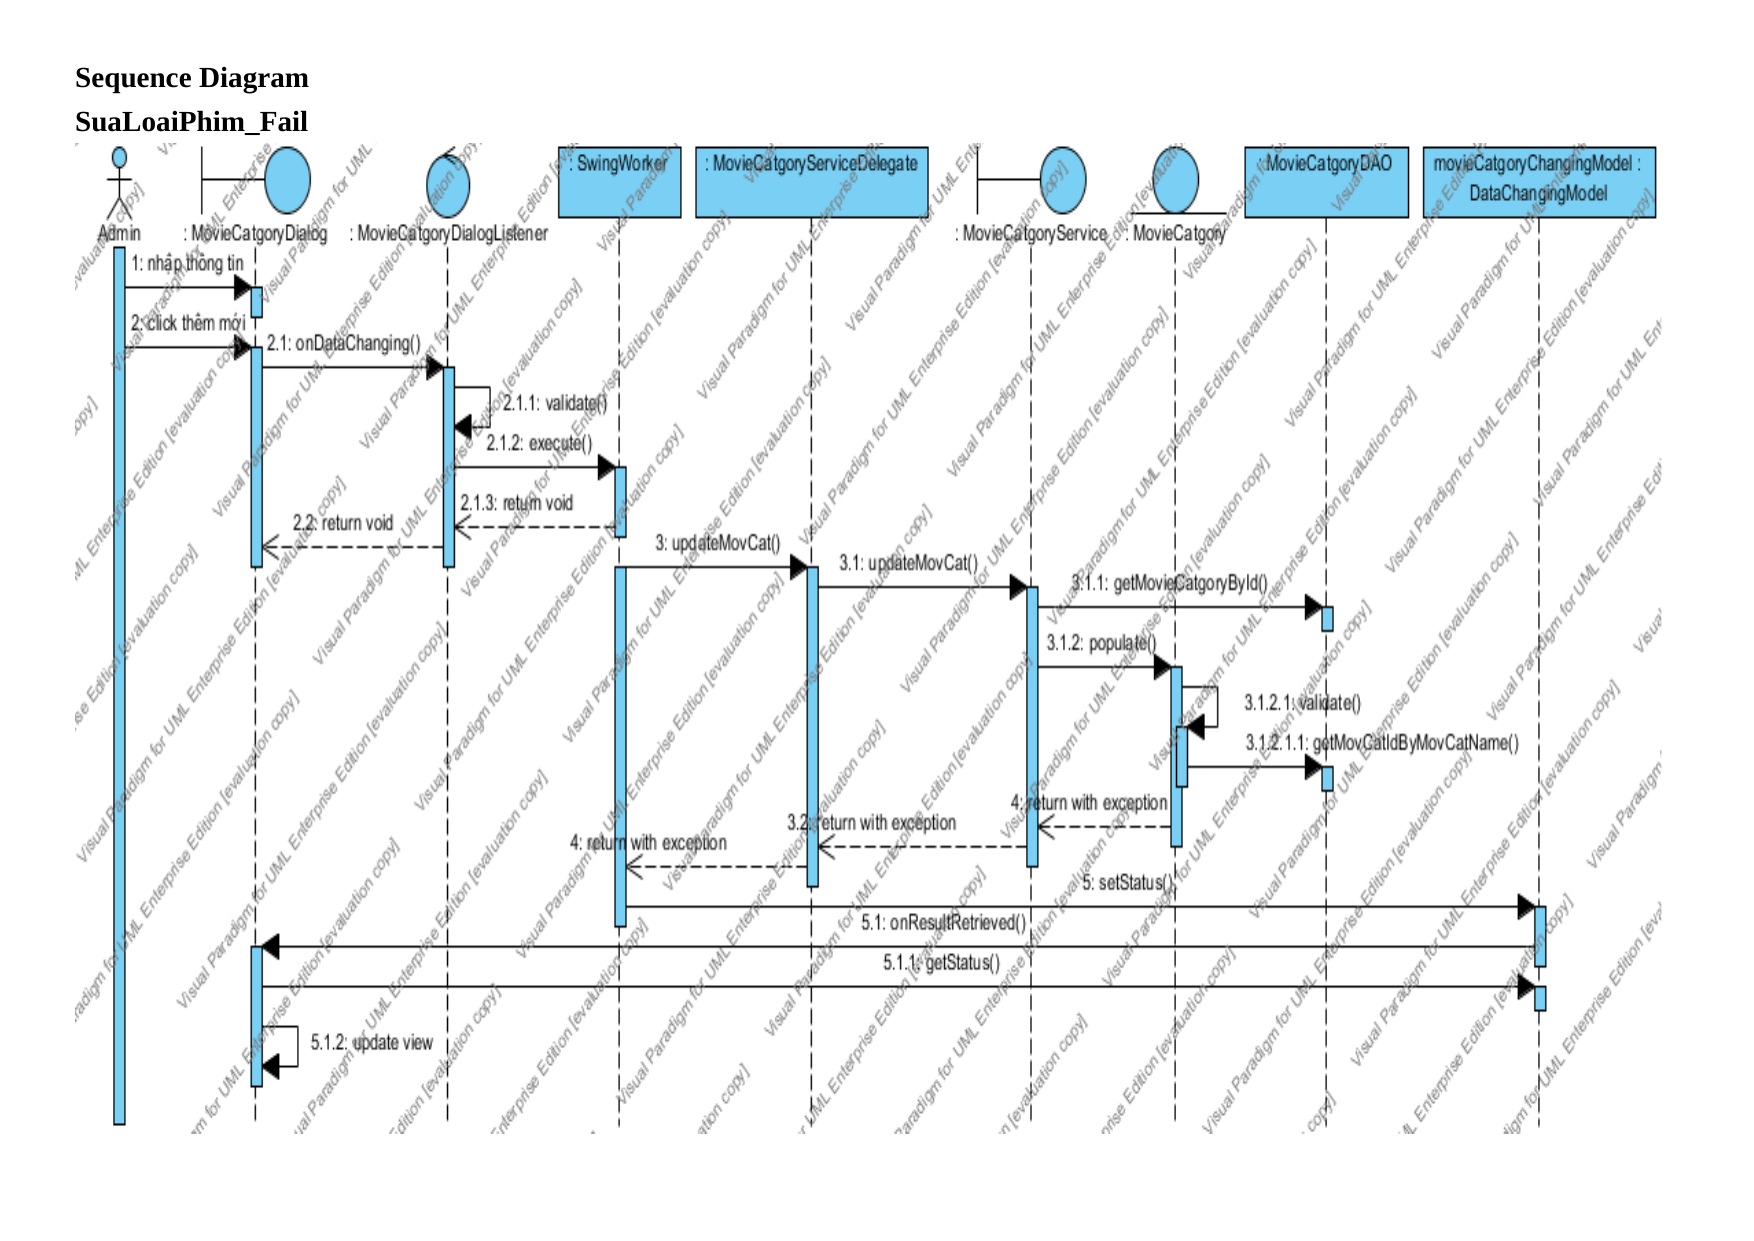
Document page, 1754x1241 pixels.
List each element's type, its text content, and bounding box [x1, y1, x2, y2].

subtitle SuaLoaiPhim_Fail [75, 104, 1679, 137]
text Sequence Diagram [75, 60, 1679, 93]
picture [75, 143, 1662, 1134]
